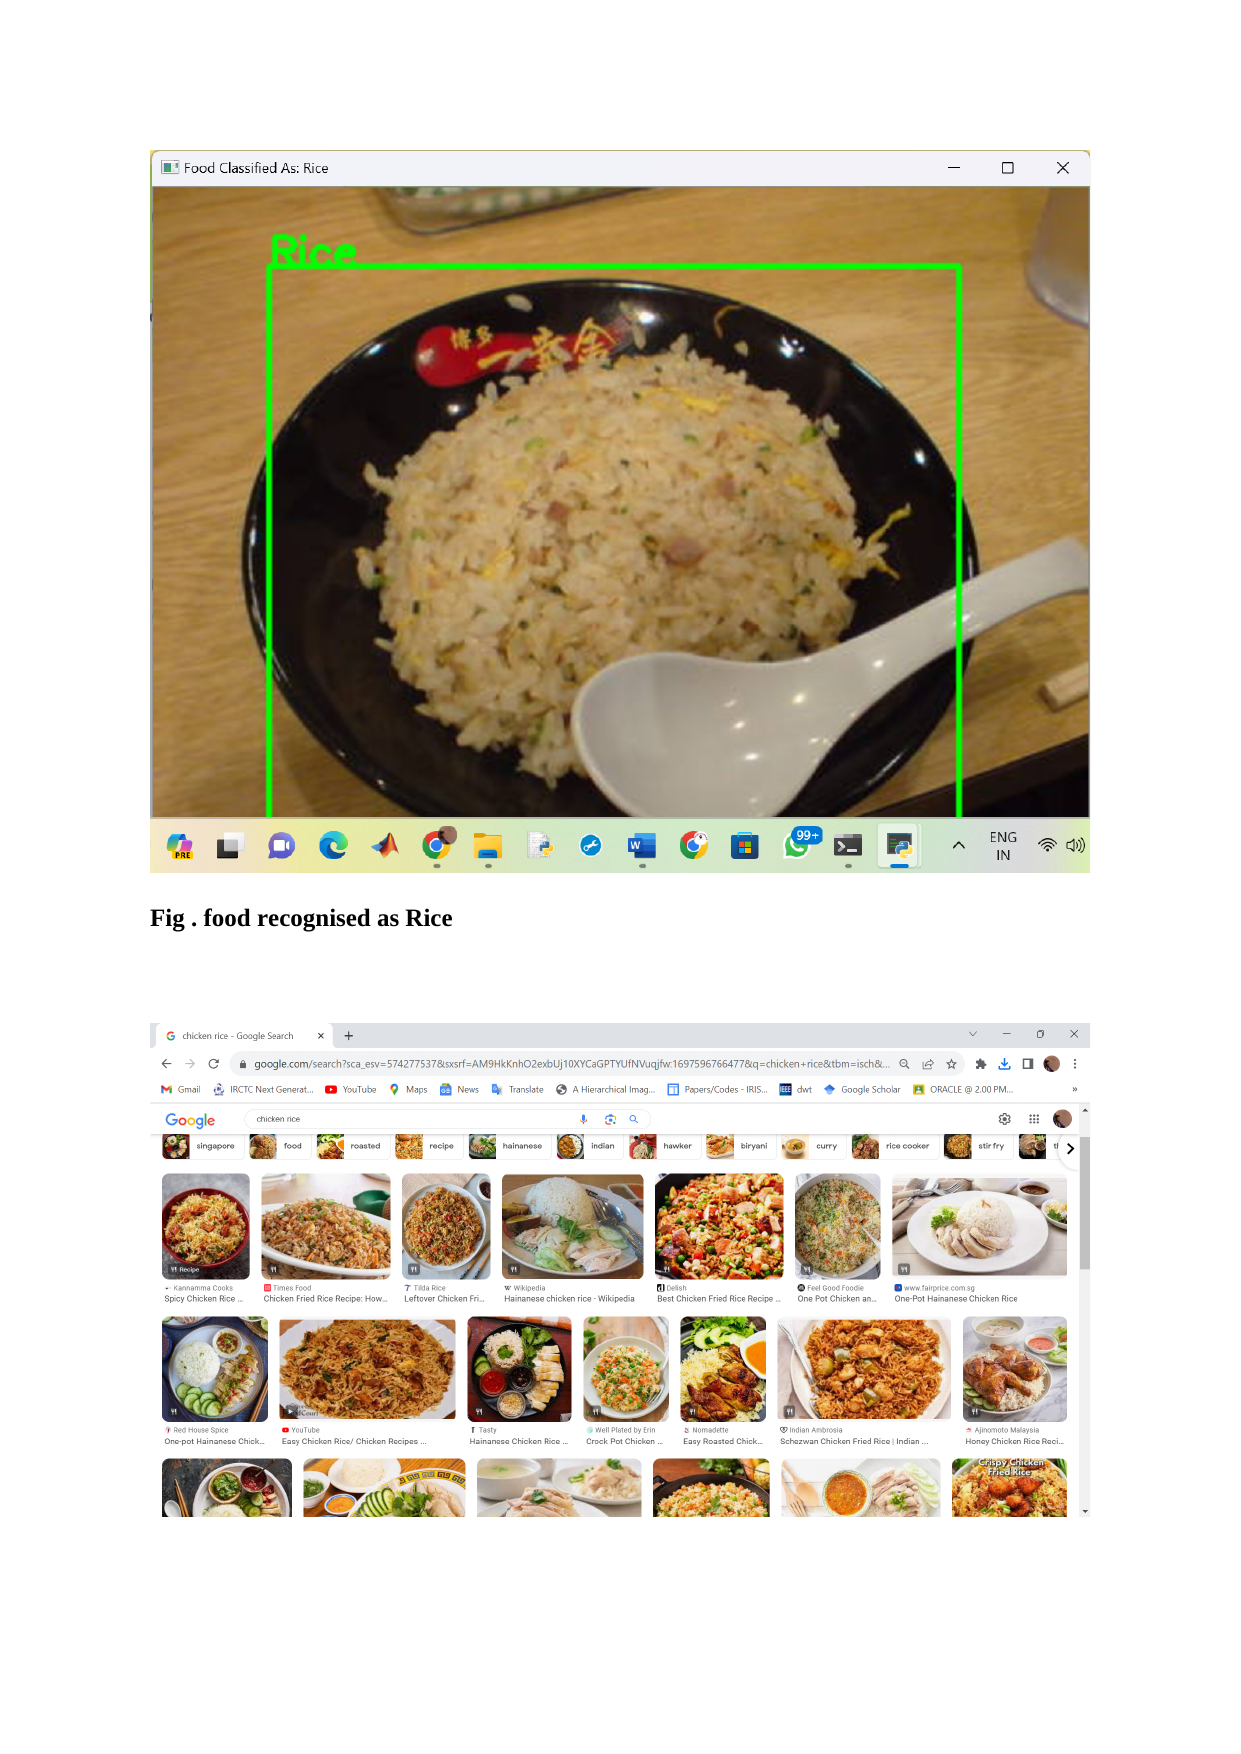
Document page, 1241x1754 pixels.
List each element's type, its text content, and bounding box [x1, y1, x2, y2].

text Fig . food recognised as Rice [150, 903, 1090, 932]
picture [150, 1023, 1091, 1517]
picture [150, 150, 1091, 873]
